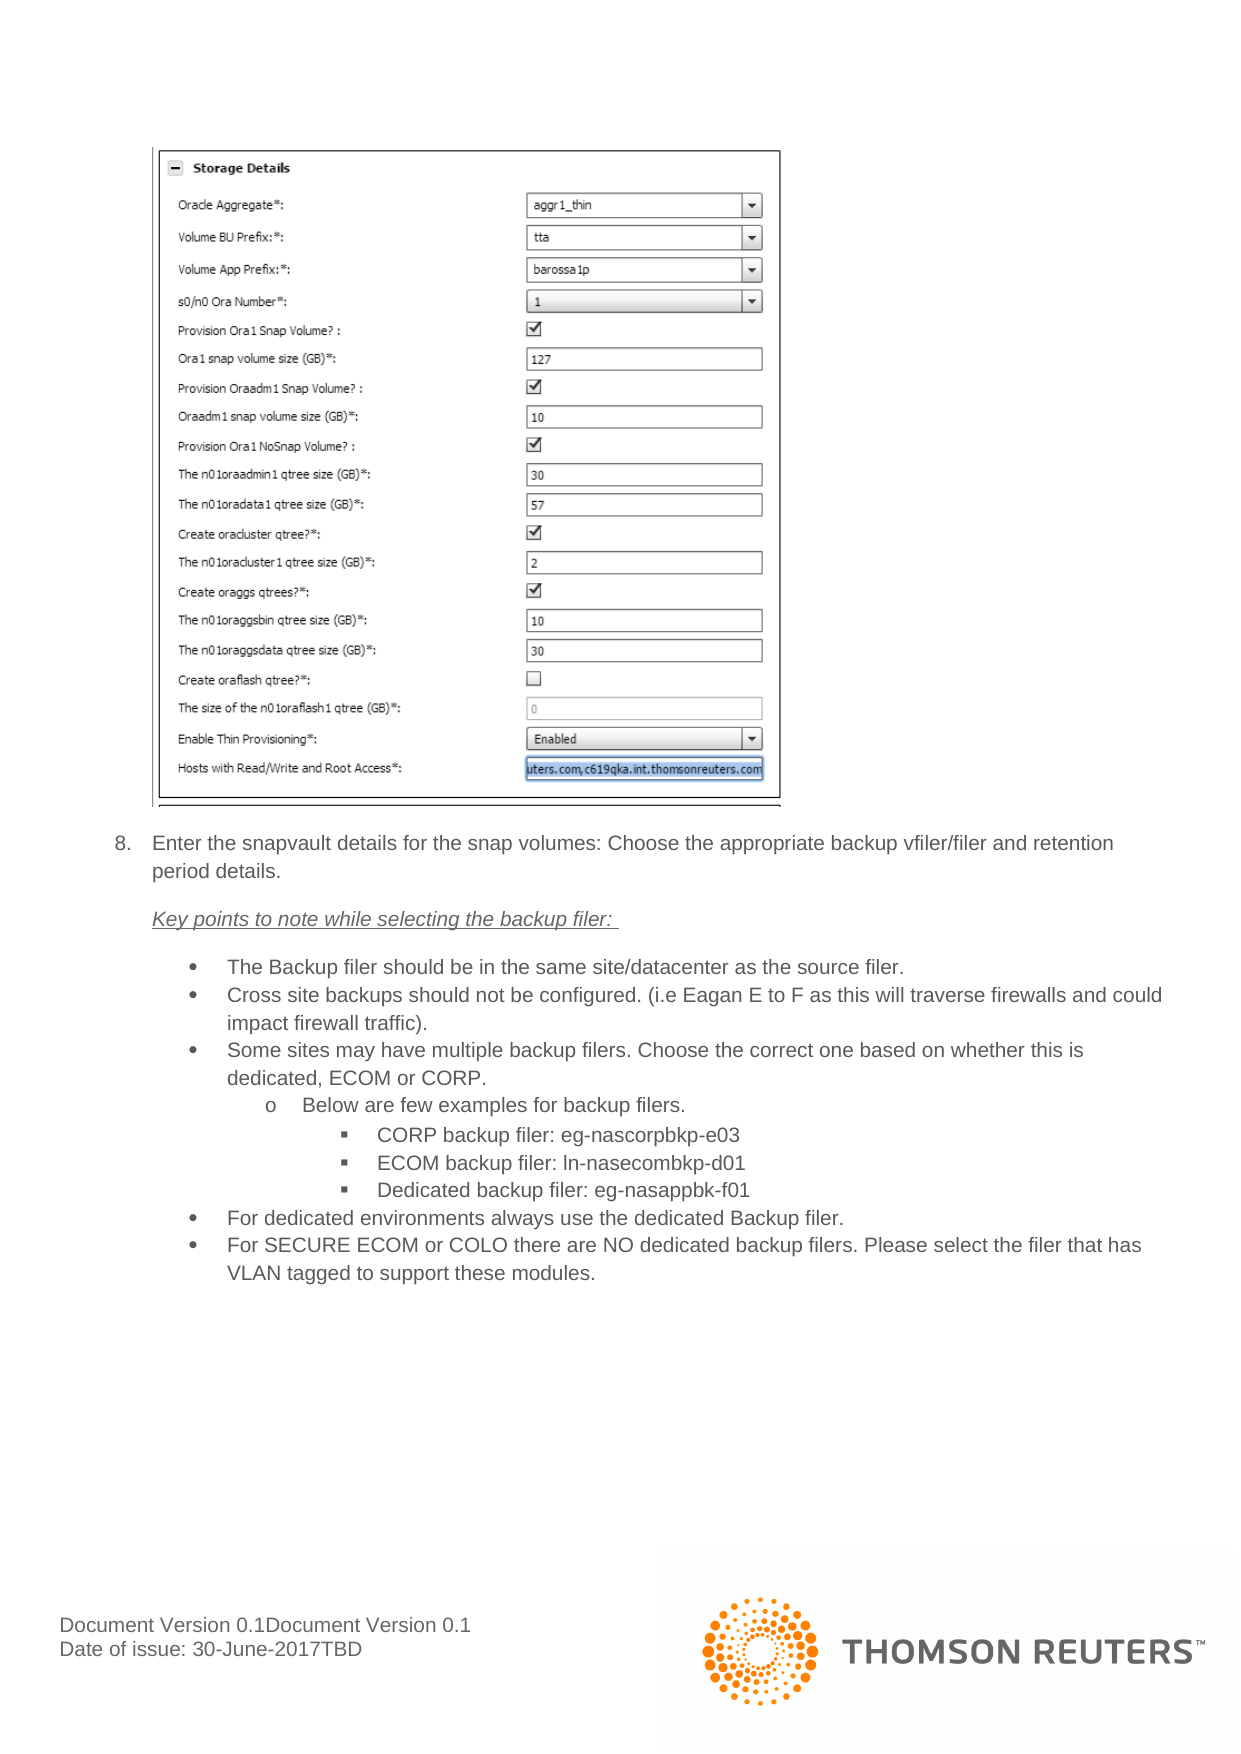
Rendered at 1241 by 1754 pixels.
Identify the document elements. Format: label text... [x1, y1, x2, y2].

list For dedicated environments always use the dedicated Backup filer. [189, 1206, 1163, 1229]
list Some sites may have multiple backup filers. Choose the correct one based on whether this is dedicated, ECOM or CORP. [189, 1038, 1163, 1089]
list Below are few examples for backup filers. [264, 1093, 1163, 1119]
list Cross site backups should not be configured. (i.e Eagan E to F as this will traverse firewalls and could impact firewall traffic). [189, 983, 1163, 1034]
list Dedicated backup filer: eg-nasappbk-f01 [339, 1178, 1163, 1202]
text Key points to note while selecting the backup filer: [152, 907, 1163, 931]
list The Backup filer should be in the same site/datacenter as the source filer. [189, 955, 1163, 979]
list ECOM backup filer: ln-nasecombkp-d01 [339, 1150, 1163, 1174]
picture [654, 1549, 1235, 1750]
list Enter the snapvault details for the snap volumes: Choose the appropriate backup vfiler/filer and retention period details. [114, 831, 1163, 882]
picture [151, 147, 785, 807]
list For SECURE ECOM or COLO there are NO dedicated backup filers. Please select the filer that has VLAN tagged to support these modules. [189, 1233, 1163, 1285]
list CORP backup filer: eg-nascorpbkp-e03 [339, 1123, 1163, 1147]
